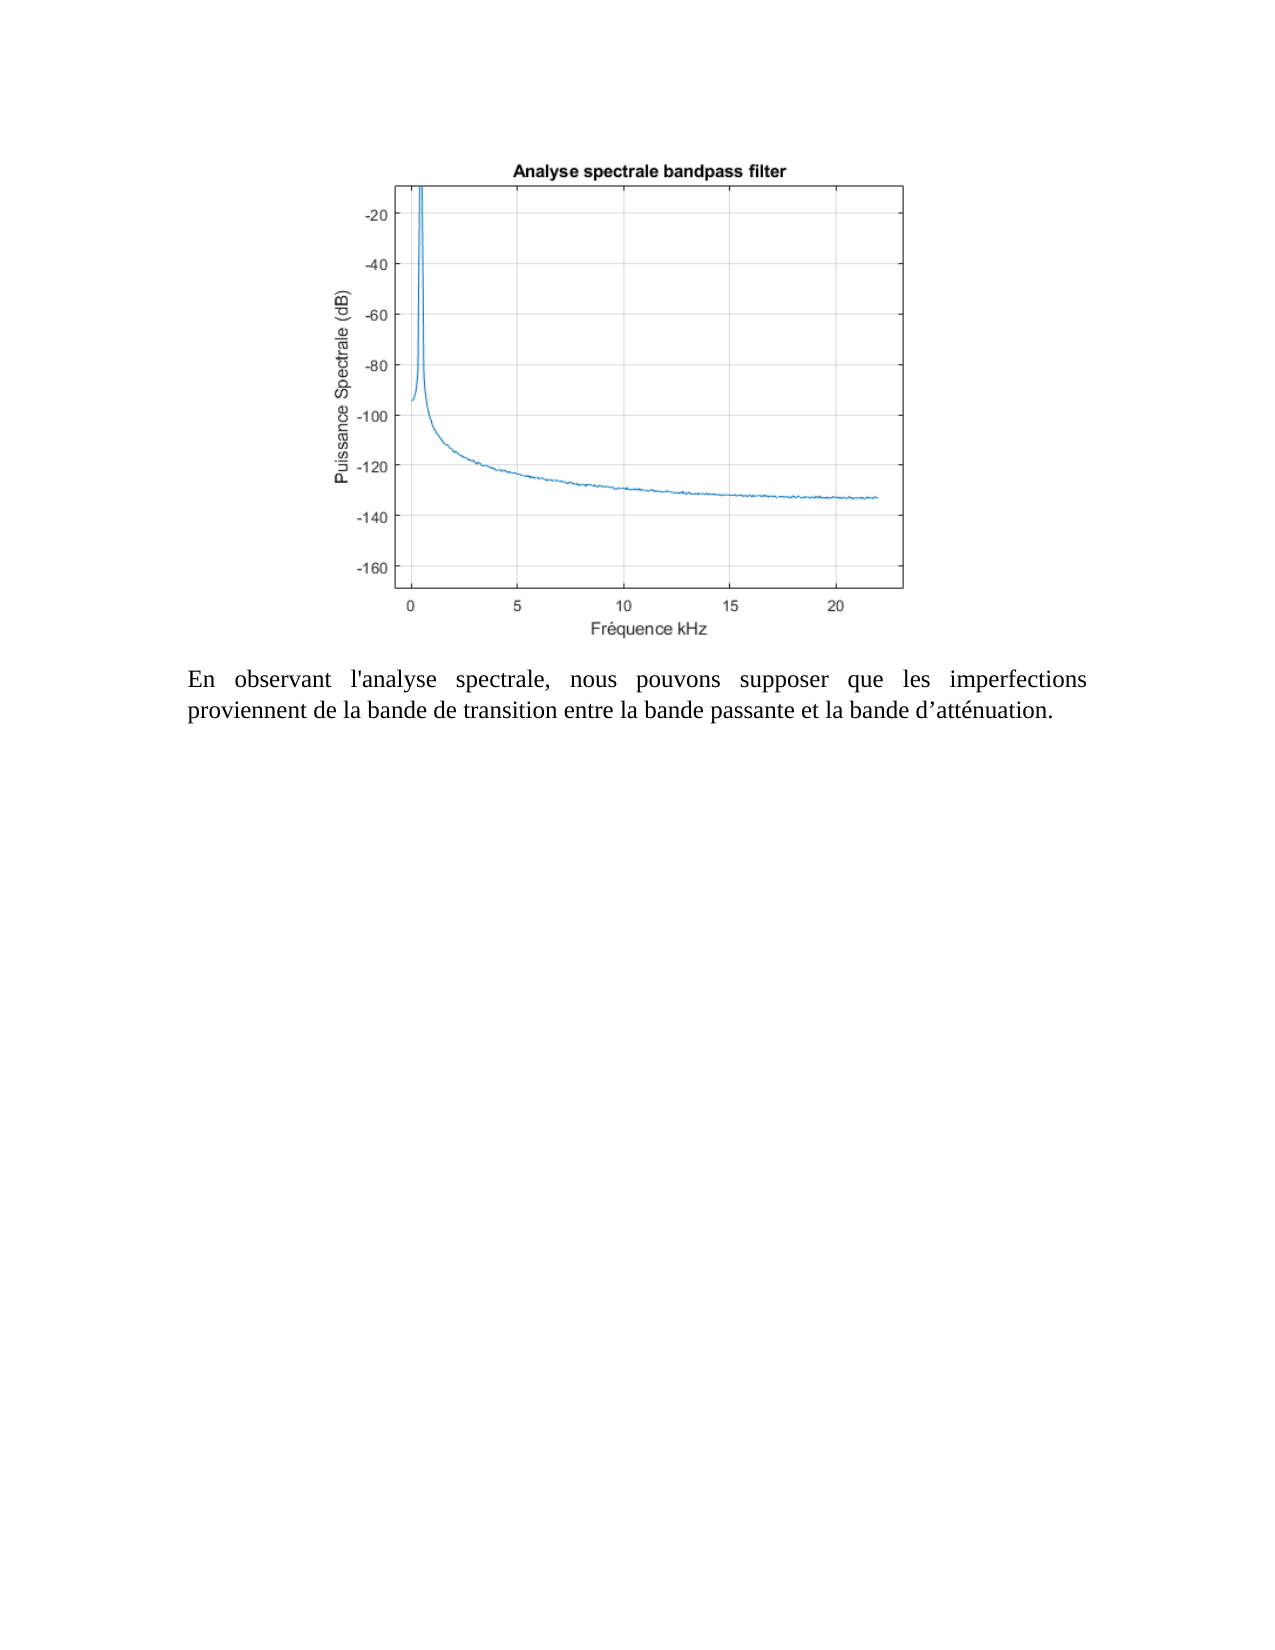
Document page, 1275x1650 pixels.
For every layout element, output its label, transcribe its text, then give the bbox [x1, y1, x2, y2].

text En observant l'analyse spectrale, nous pouvons supposer que les imperfections proviennent de la bande de transition entre la bande passante et la bande d’atténuation. [187, 664, 1087, 724]
picture [309, 150, 966, 643]
